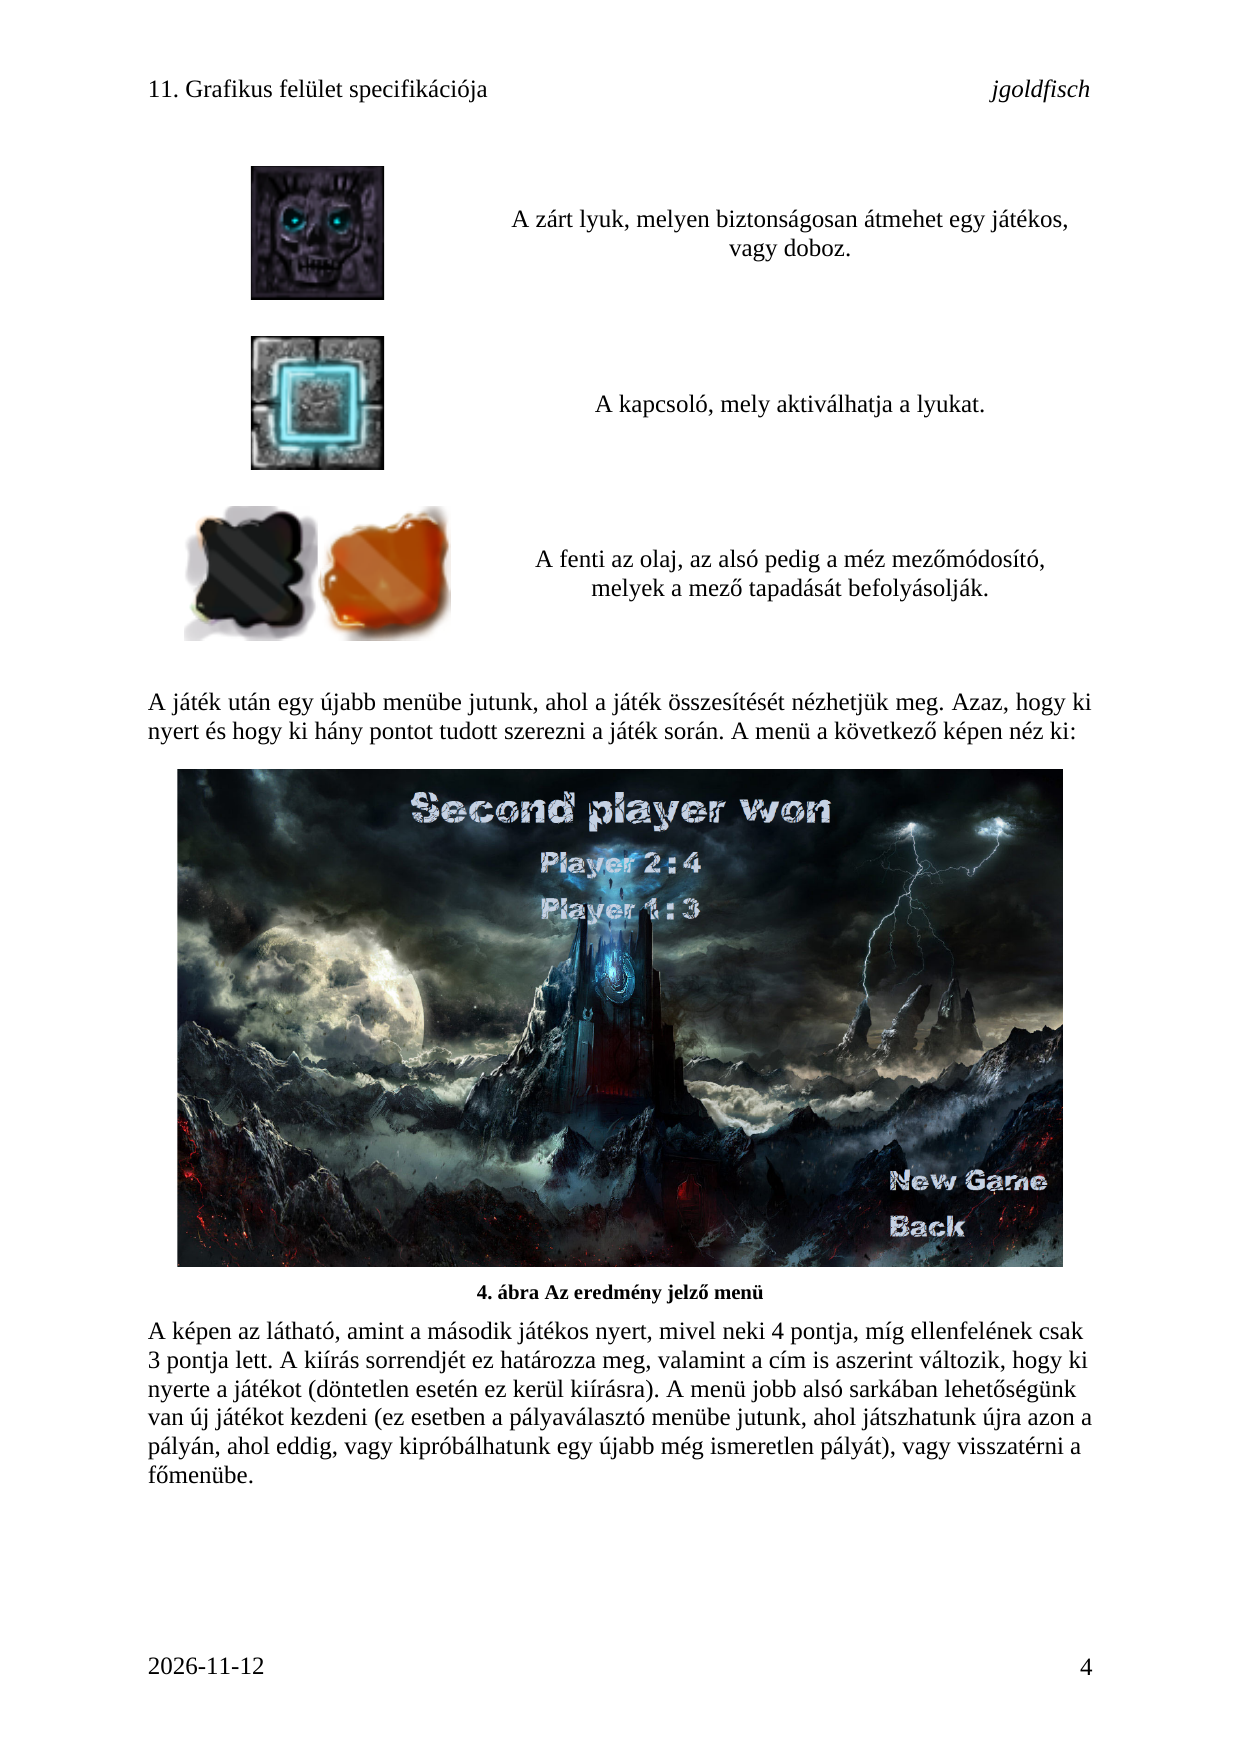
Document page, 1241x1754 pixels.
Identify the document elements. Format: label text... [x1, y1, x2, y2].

text A képen az látható, amint a második játékos nyert, mivel neki 4 pontja, míg ellenfelének csak 3 pontja lett. A kiírás sorrendjét ez határozza meg, valamint a cím is aszerint változik, hogy ki nyerte a játékot (döntetlen esetén ez kerül kiírásra). A menü jobb alsó sarkában lehetőségünk van új játékot kezdeni (ez esetben a pályaválasztó menübe jutunk, ahol játszhatunk újra azon a pályán, ahol eddig, vagy kipróbálhatunk egy újabb még ismeretlen pályát), vagy visszatérni a főmenübe. [148, 1316, 1093, 1489]
picture [250, 336, 385, 470]
text A játék után egy újabb menübe jutunk, ahol a játék összesítését nézhetjük meg. Azaz, hogy ki nyert és hogy ki hány pontot tudott szerezni a játék során. A menü a következő képen néz ki: [148, 687, 1093, 745]
table_cell [148, 318, 487, 488]
picture [250, 166, 385, 300]
table_cell [148, 488, 487, 658]
table_cell A zárt lyuk, melyen biztonságosan átmehet egy játékos, vagy doboz. [487, 148, 1093, 318]
table_cell [148, 148, 487, 318]
table_cell A fenti az olaj, az alsó pedig a méz mezőmódosító, melyek a mező tapadását befolyásolják. [487, 488, 1093, 658]
table_cell A kapcsoló, mely aktiválhatja a lyukat. [487, 318, 1093, 488]
picture [177, 769, 1063, 1267]
picture [184, 506, 451, 641]
text 4. ábra Az eredmény jelző menü [148, 1279, 1093, 1304]
